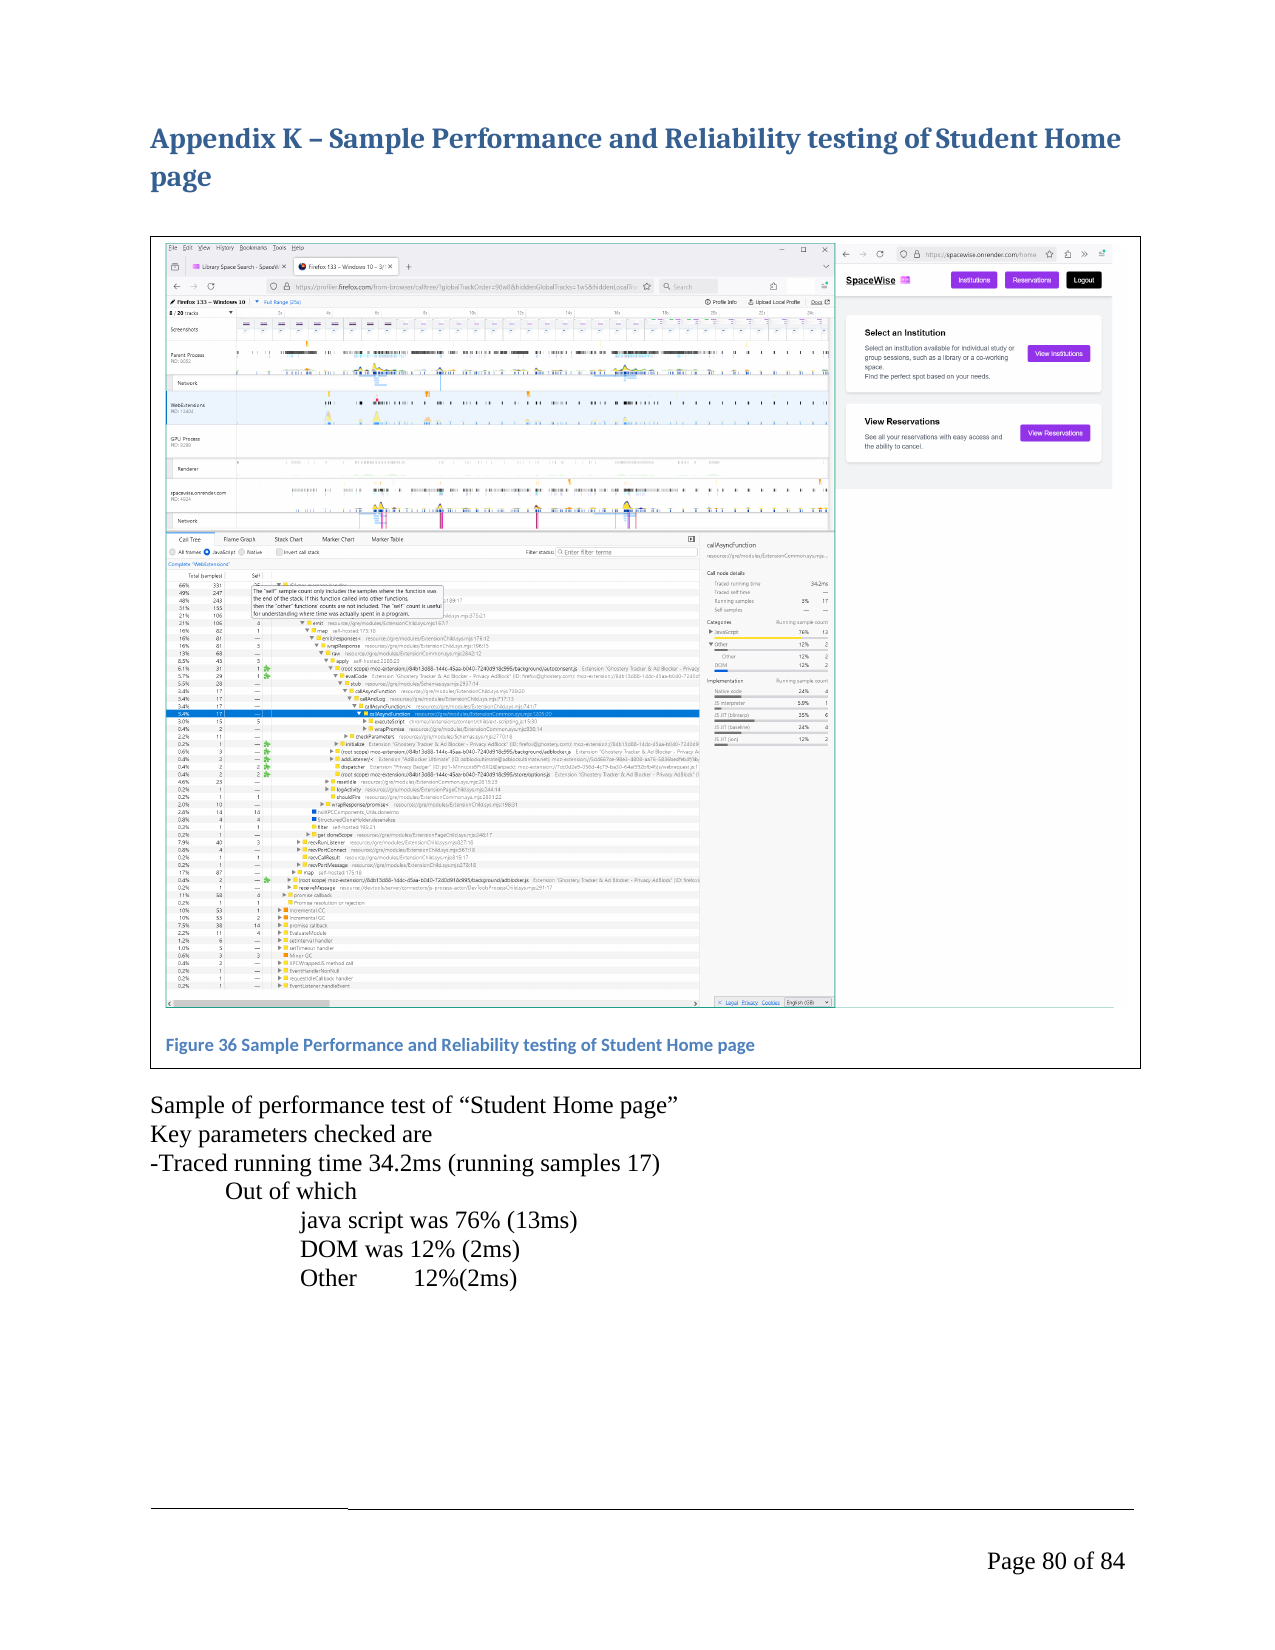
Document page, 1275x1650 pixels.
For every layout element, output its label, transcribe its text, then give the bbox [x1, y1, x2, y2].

picture [165, 243, 1125, 1008]
text -Traced running time 34.2ms (running samples 17) [150, 1148, 1125, 1176]
subtitle Appendix K – Sample Performance and Reliability testing of Student Home page [150, 122, 1125, 194]
text java script was 76% (13ms) [225, 1205, 1125, 1234]
text Other 12%(2ms) [225, 1263, 1125, 1291]
text Out of which [150, 1176, 1125, 1205]
text DOM was 12% (2ms) [225, 1234, 1125, 1263]
text Sample of performance test of “Student Home page” [150, 1090, 1125, 1119]
text Key parameters checked are [150, 1119, 1125, 1148]
